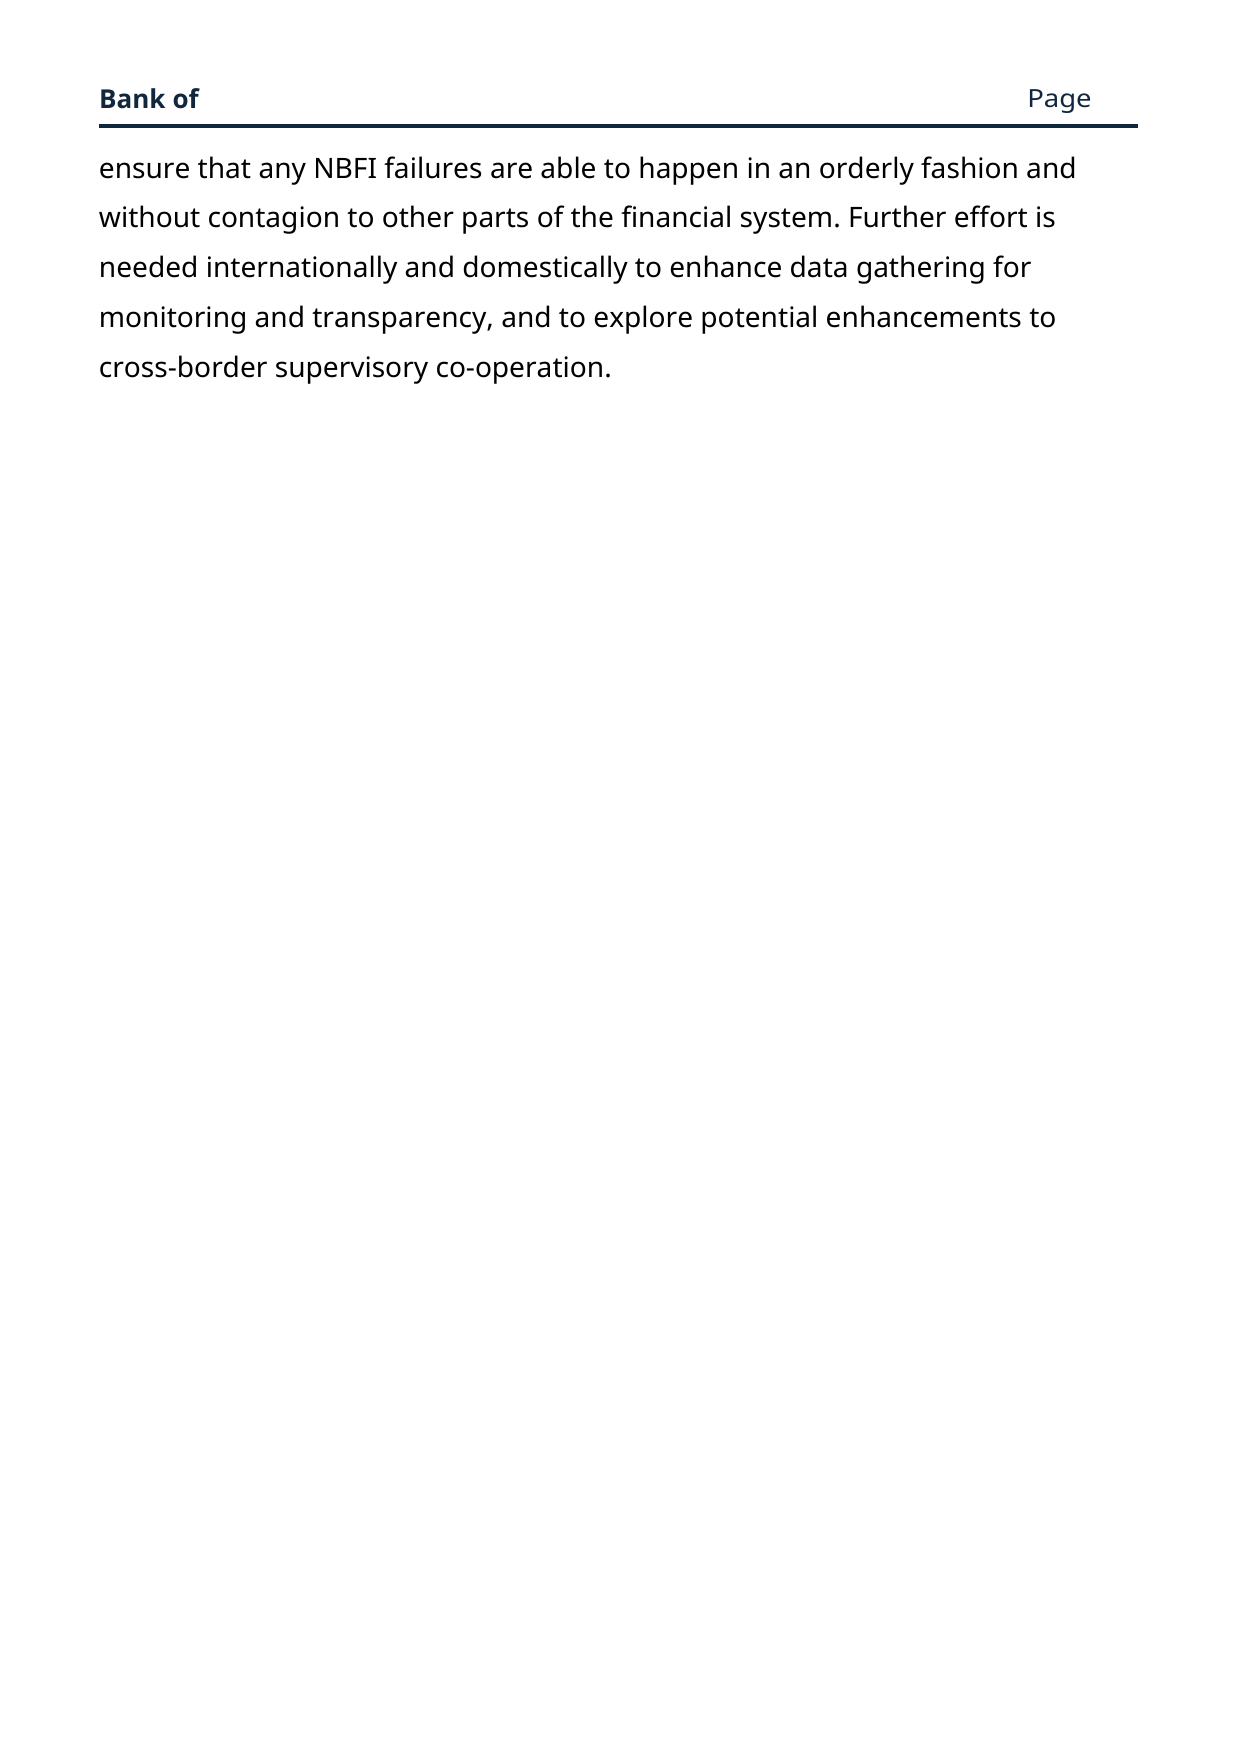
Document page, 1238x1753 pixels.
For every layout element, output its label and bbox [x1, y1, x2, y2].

text [99, 148, 1137, 385]
